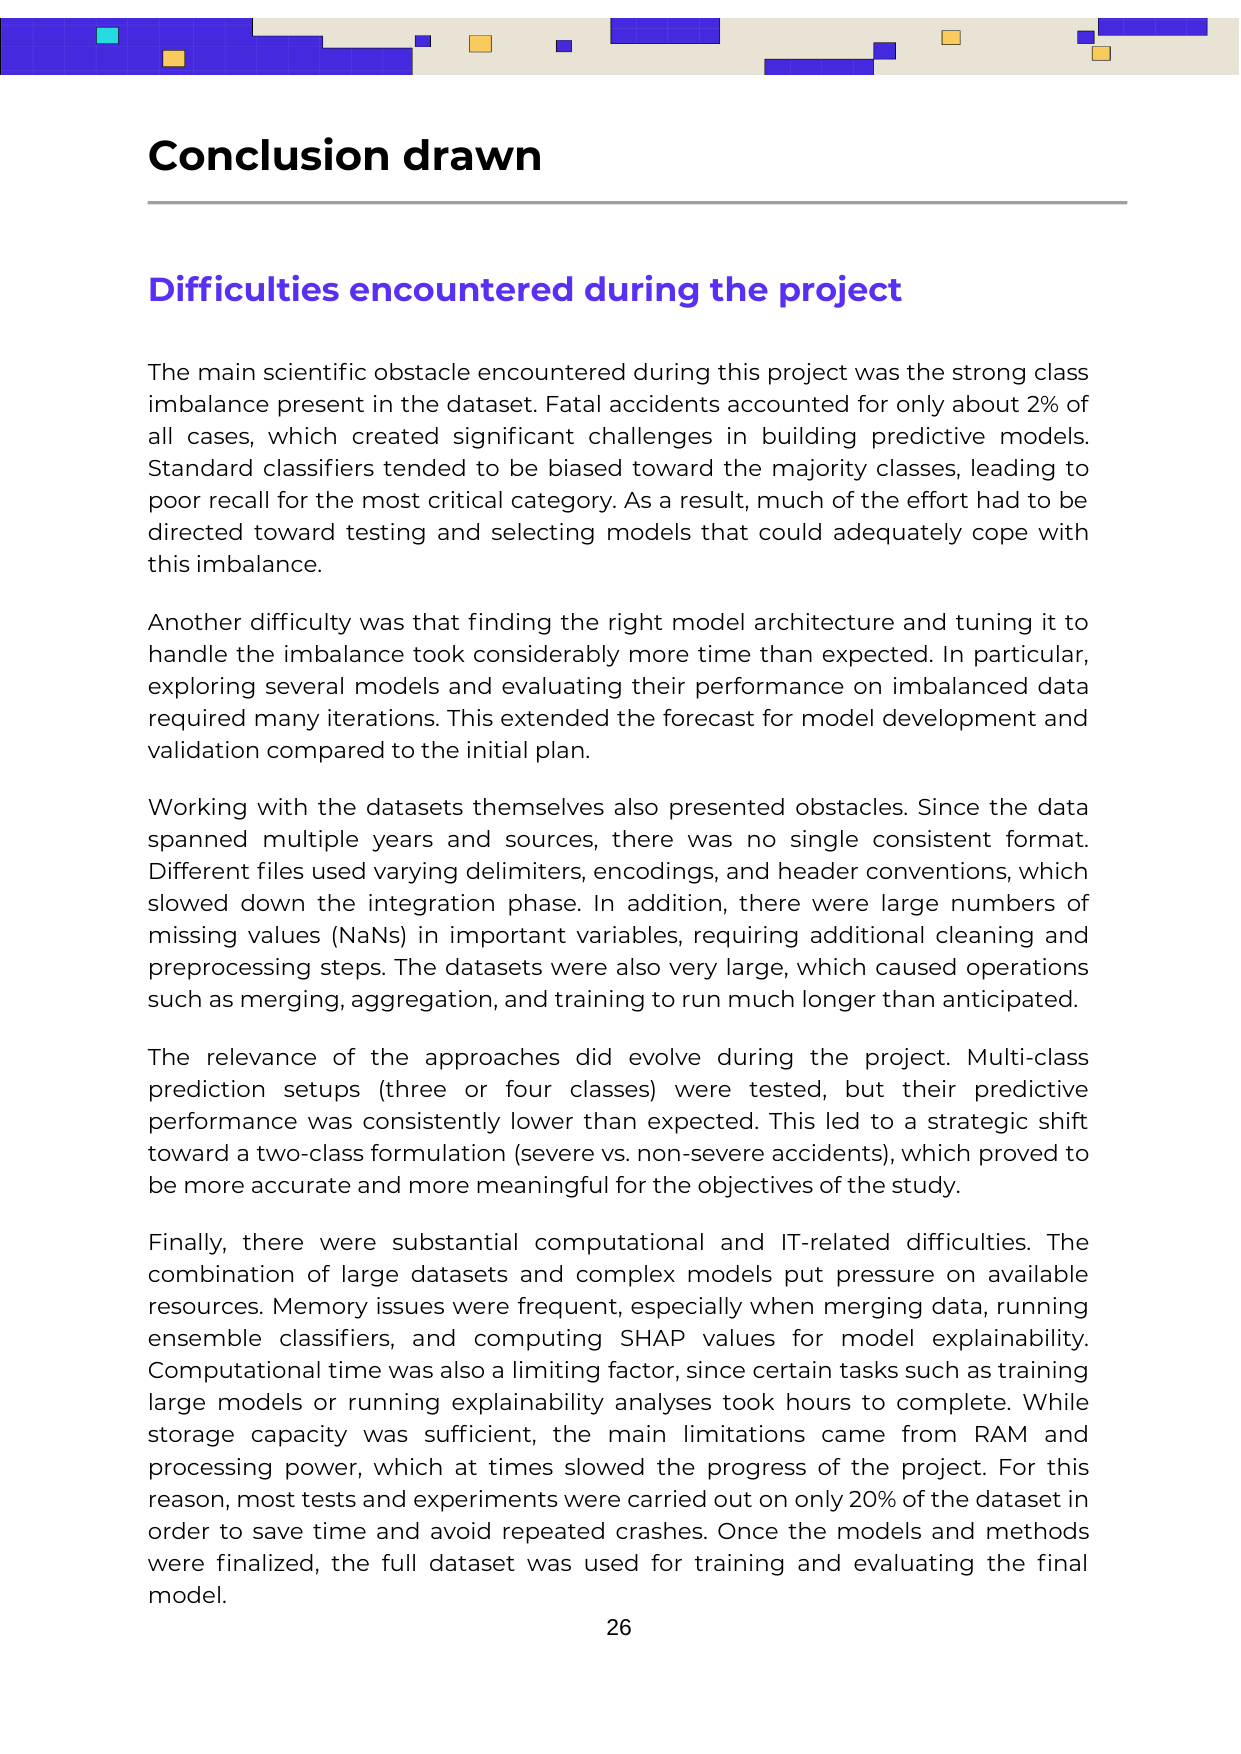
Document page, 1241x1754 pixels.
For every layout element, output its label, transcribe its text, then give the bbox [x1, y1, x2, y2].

text Another difficulty was that finding the right model architecture and tuning it to handle the imbalance took considerably more time than expected. In particular, exploring several models and evaluating their performance on imbalanced data required many iterations. This extended the forecast for model development and validation compared to the initial plan. [148, 608, 1090, 764]
text The relevance of the approaches did evolve during the project. Multi-class prediction setups (three or four classes) were tested, but their predictive performance was consistently lower than expected. This led to a strategic shift toward a two-class formulation (severe vs. non-severe accidents), which proved to be more accurate and more meaningful for the objectives of the study. [148, 1043, 1090, 1199]
subtitle Difficulties encountered during the project [148, 269, 1090, 309]
text Working with the datasets themselves also presented obstacles. Since the data spanned multiple years and sources, there was no single consistent format. Different files used varying delimiters, encodings, and header conventions, which slowed down the integration phase. In addition, there were large numbers of missing values (NaNs) in important variables, requiring additional cleaning and preprocessing steps. The datasets were also very large, which caused operations such as merging, aggregation, and training to run much longer than anticipated. [148, 793, 1090, 1014]
picture [0, 18, 1239, 75]
text Finally, there were substantial computational and IT-related difficulties. The combination of large datasets and complex models put pressure on available resources. Memory issues were frequent, especially when merging data, running ensemble classifiers, and computing SHAP values for model explainability. Computational time was also a limiting factor, since certain tasks such as training large models or running explainability analyses took hours to complete. While storage capacity was sufficient, the main limitations came from RAM and processing power, which at times slowed the progress of the project. For this reason, most tests and experiments were carried out on only 20% of the dataset in order to save time and avoid repeated crashes. Once the models and methods were finalized, the full dataset was used for training and evaluating the final model. [148, 1228, 1090, 1609]
text The main scientific obstacle encountered during this project was the strong class imbalance present in the dataset. Fatal accidents accounted for only about 2% of all cases, which created significant challenges in building predictive models. Standard classifiers tended to be biased toward the majority classes, leading to poor recall for the most critical category. As a result, much of the effort had to be directed toward testing and selecting models that could adequately cope with this imbalance. [148, 358, 1090, 579]
subtitle Conclusion drawn [148, 130, 1090, 181]
